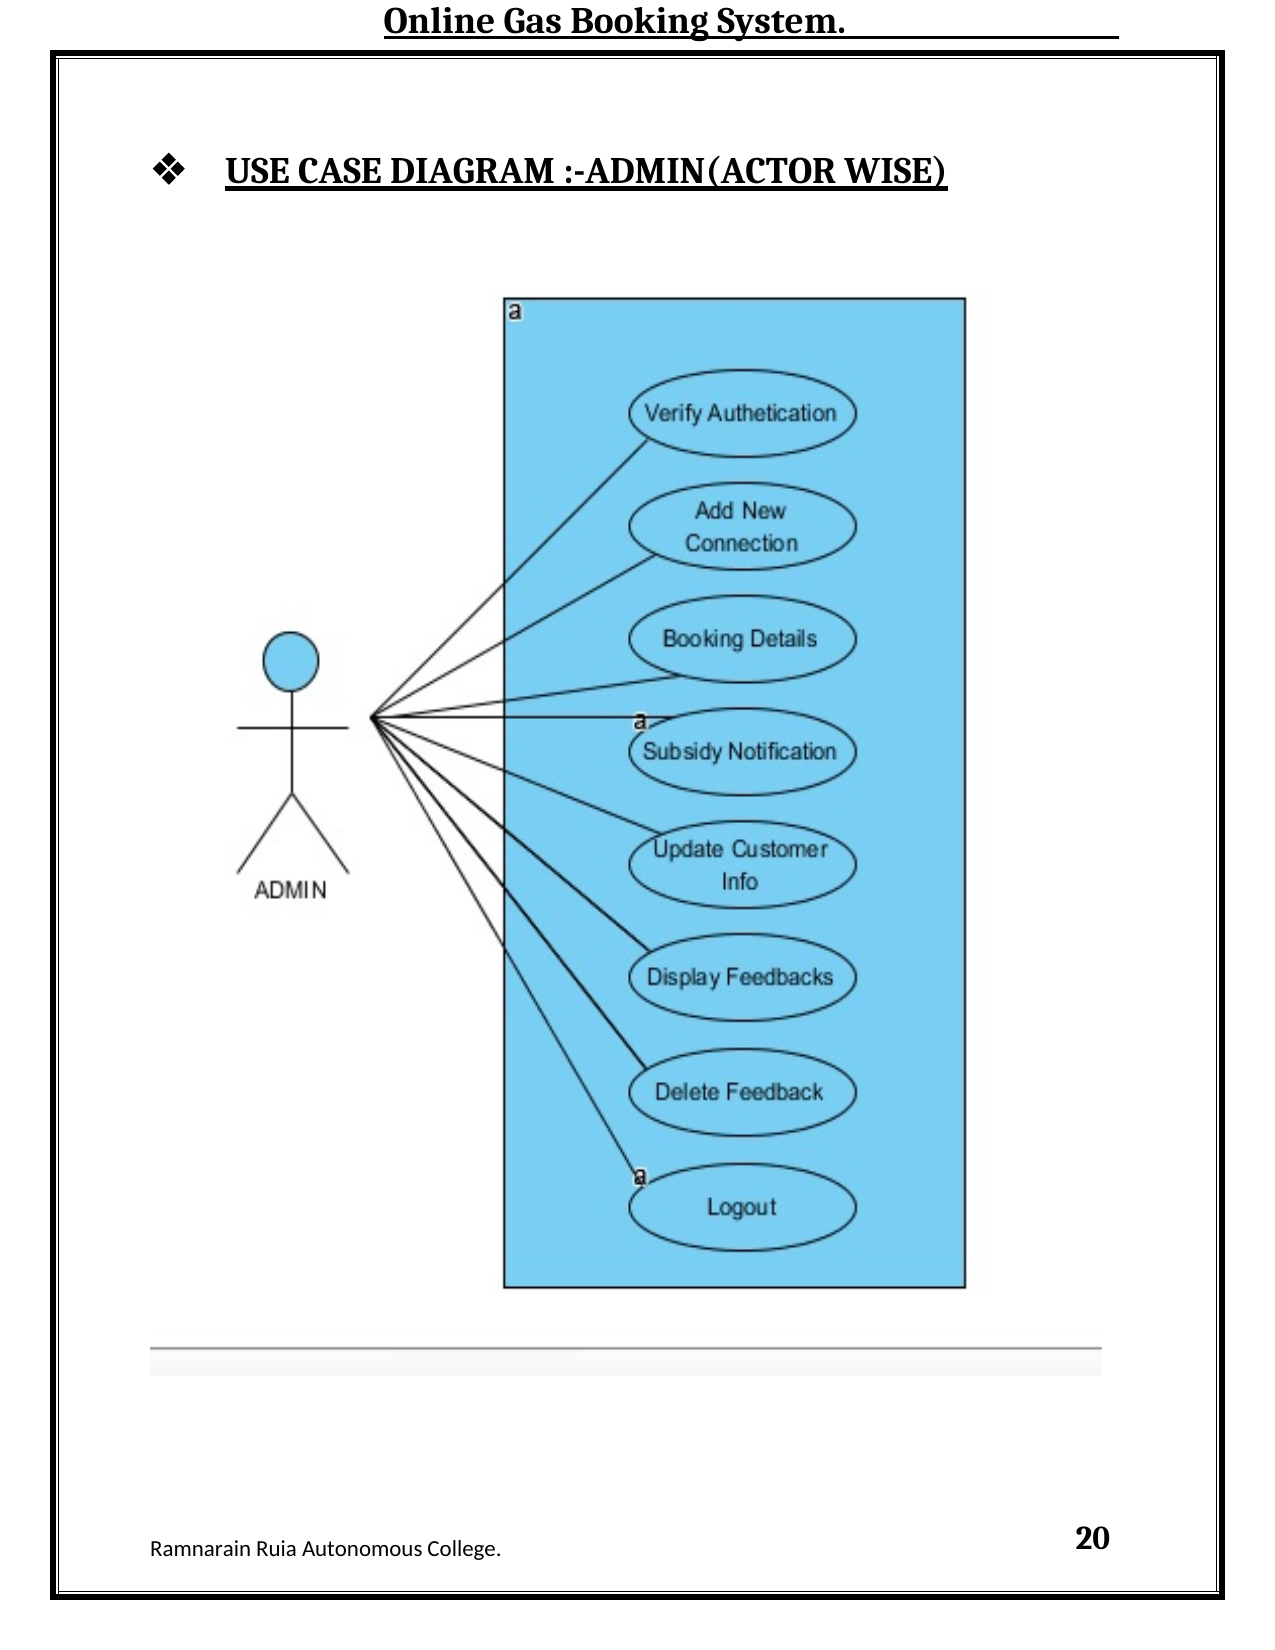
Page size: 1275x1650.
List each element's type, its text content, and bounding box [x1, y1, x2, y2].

list USE CASE DIAGRAM :-ADMIN(ACTOR WISE) [150, 150, 1125, 193]
picture [150, 220, 1102, 1376]
